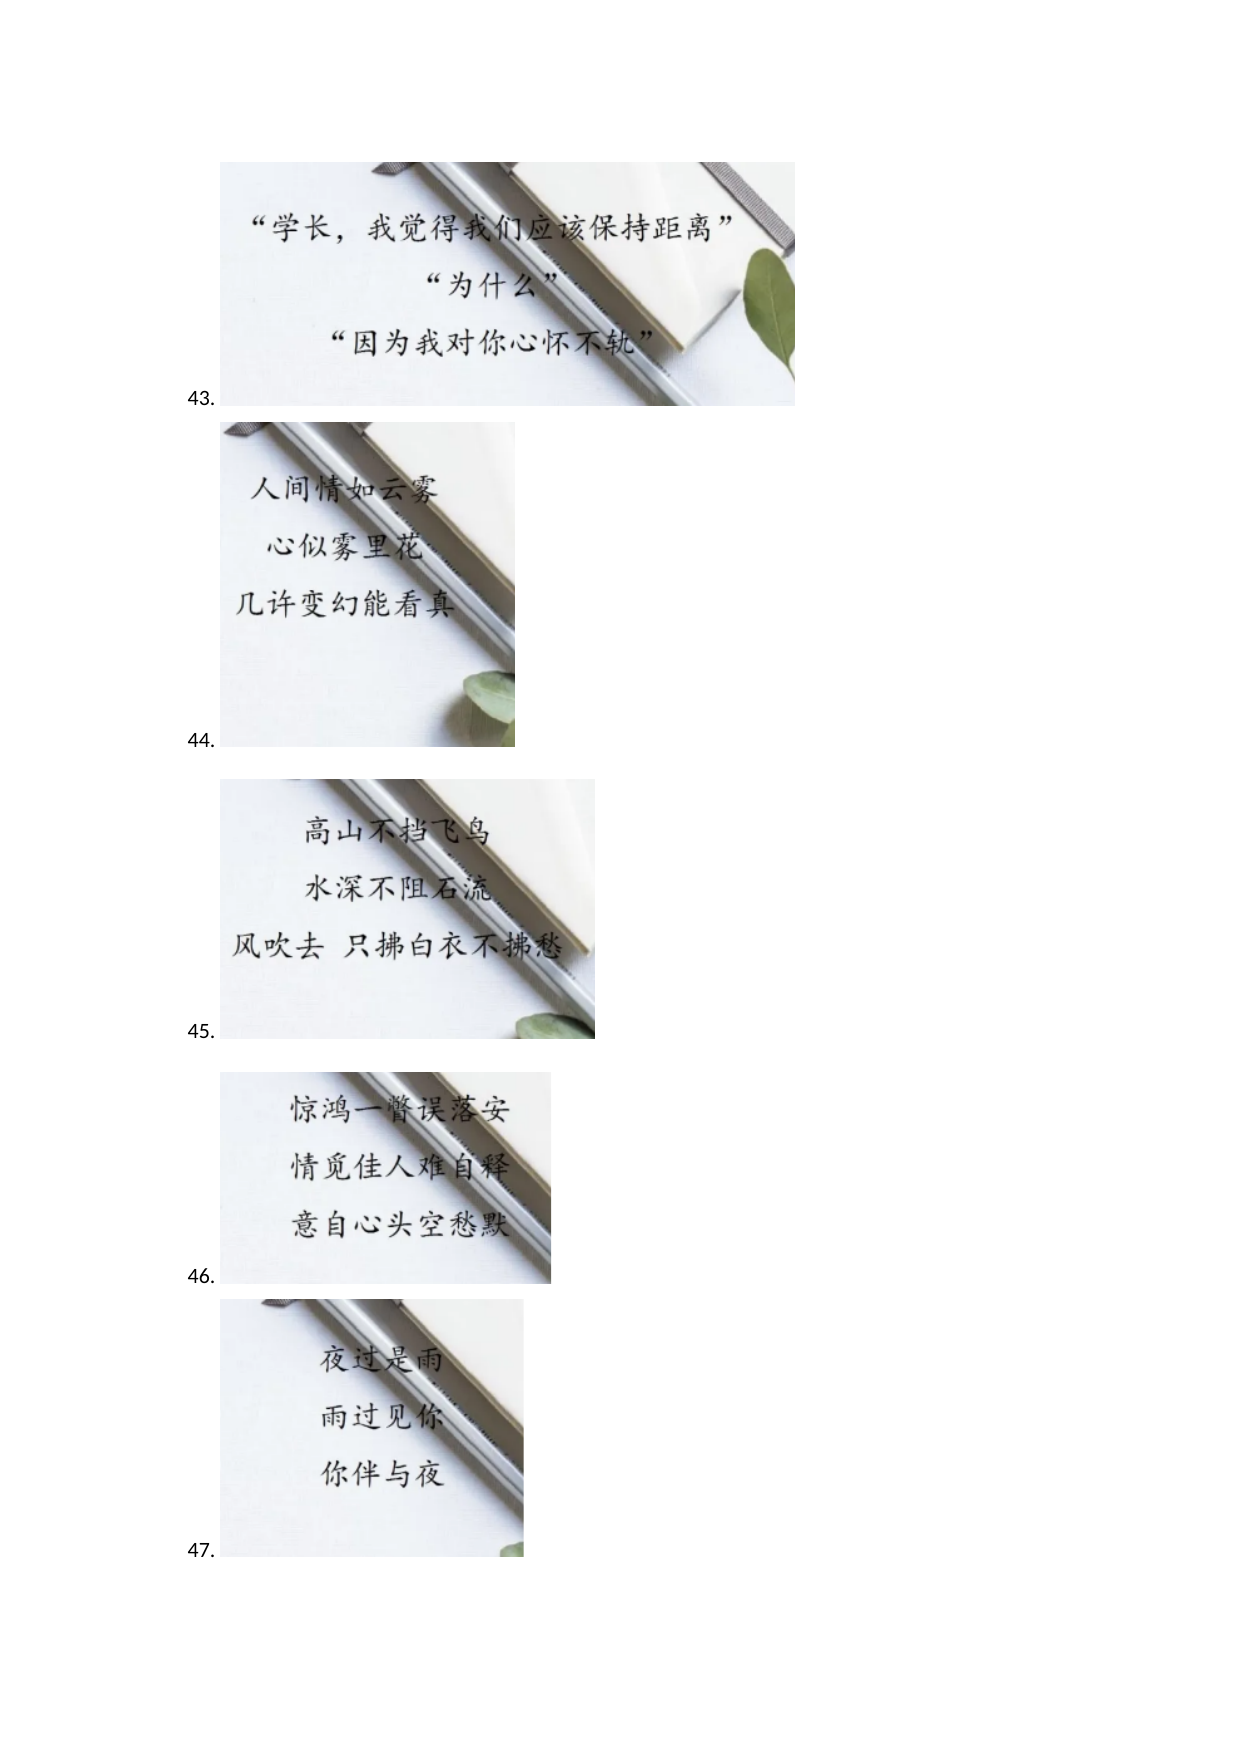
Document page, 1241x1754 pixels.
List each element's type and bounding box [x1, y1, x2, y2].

picture [220, 422, 515, 747]
picture [220, 779, 595, 1039]
picture [220, 1299, 524, 1557]
picture [220, 1072, 552, 1284]
picture [220, 162, 795, 406]
